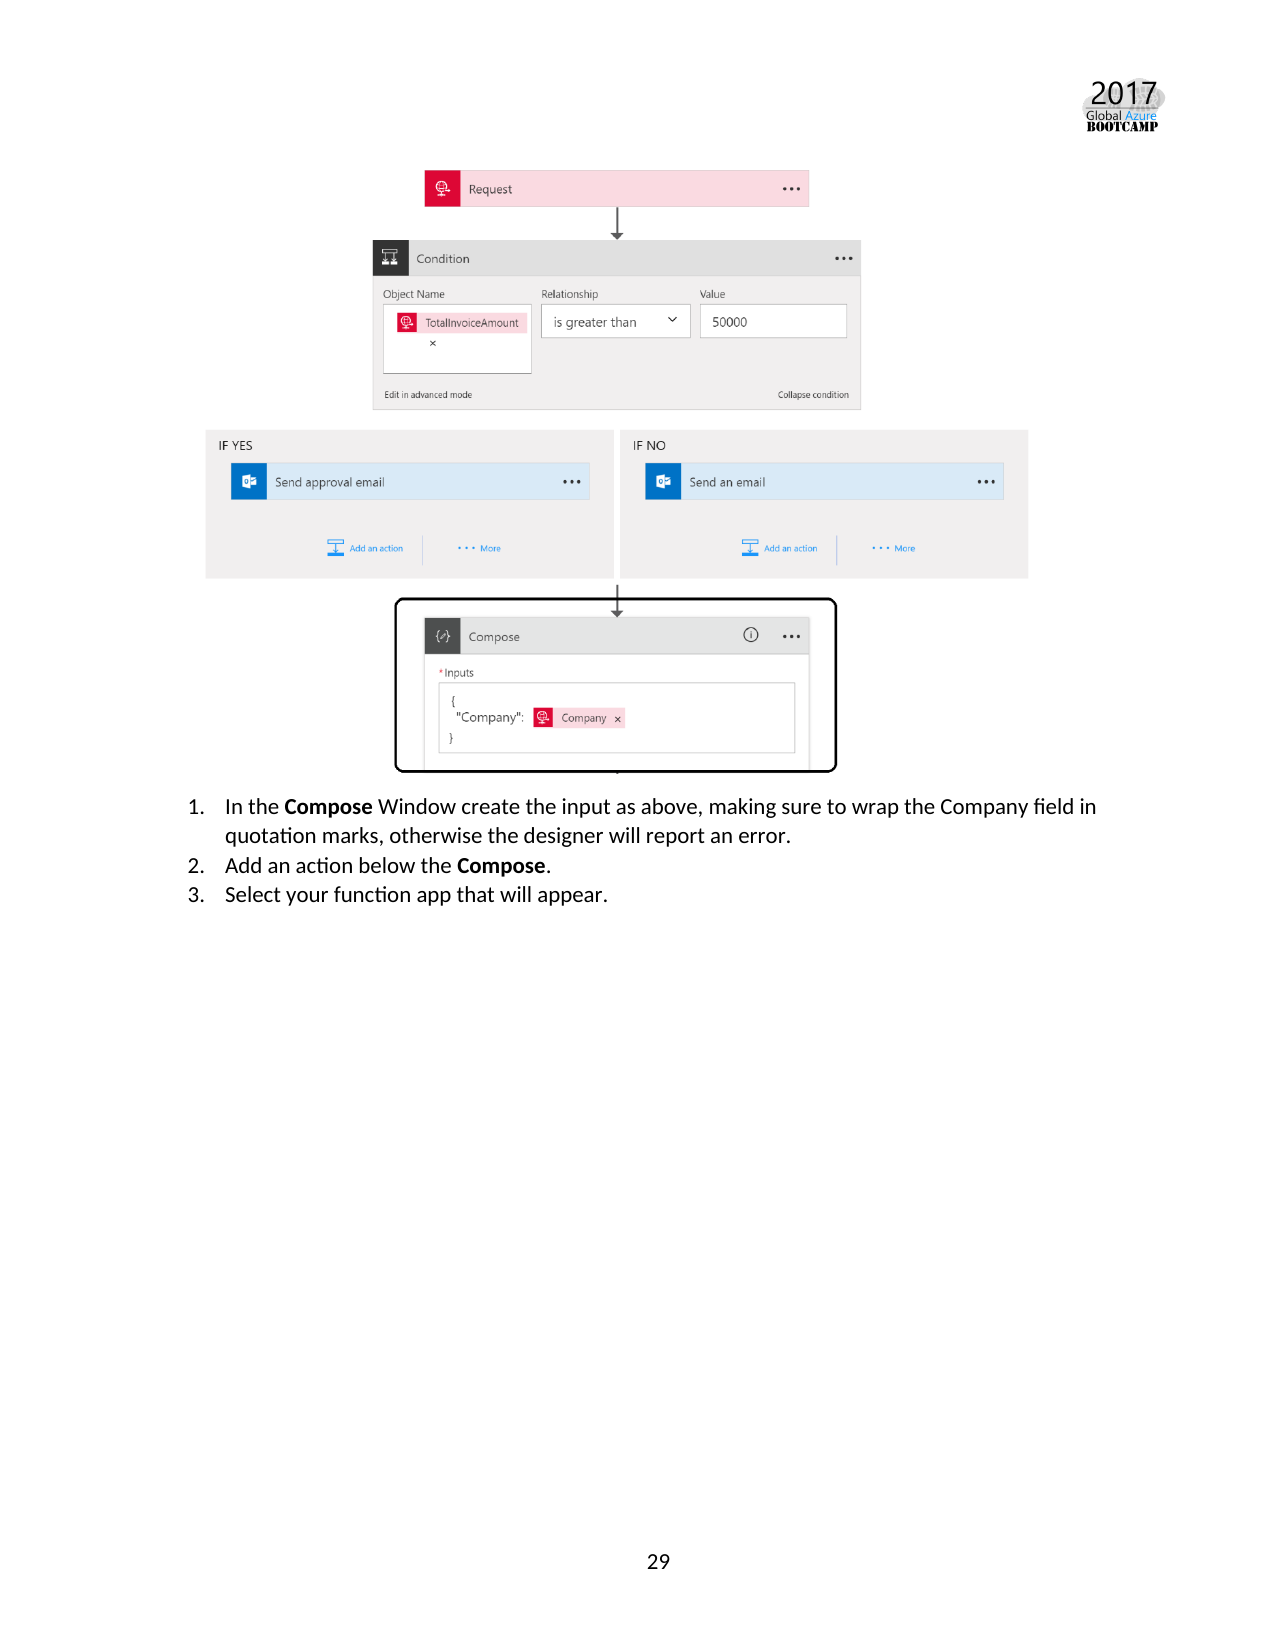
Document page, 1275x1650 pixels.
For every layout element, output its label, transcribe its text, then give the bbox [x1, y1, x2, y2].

list In the Compose Window create the input as above, making sure to wrap the Company field in quotation marks, otherwise the designer will report an error. [187, 792, 1167, 850]
picture [1080, 75, 1167, 134]
list Add an action below the Compose. [187, 851, 1167, 879]
list Select your function app that will appear. [187, 880, 1167, 908]
picture [150, 150, 1121, 774]
